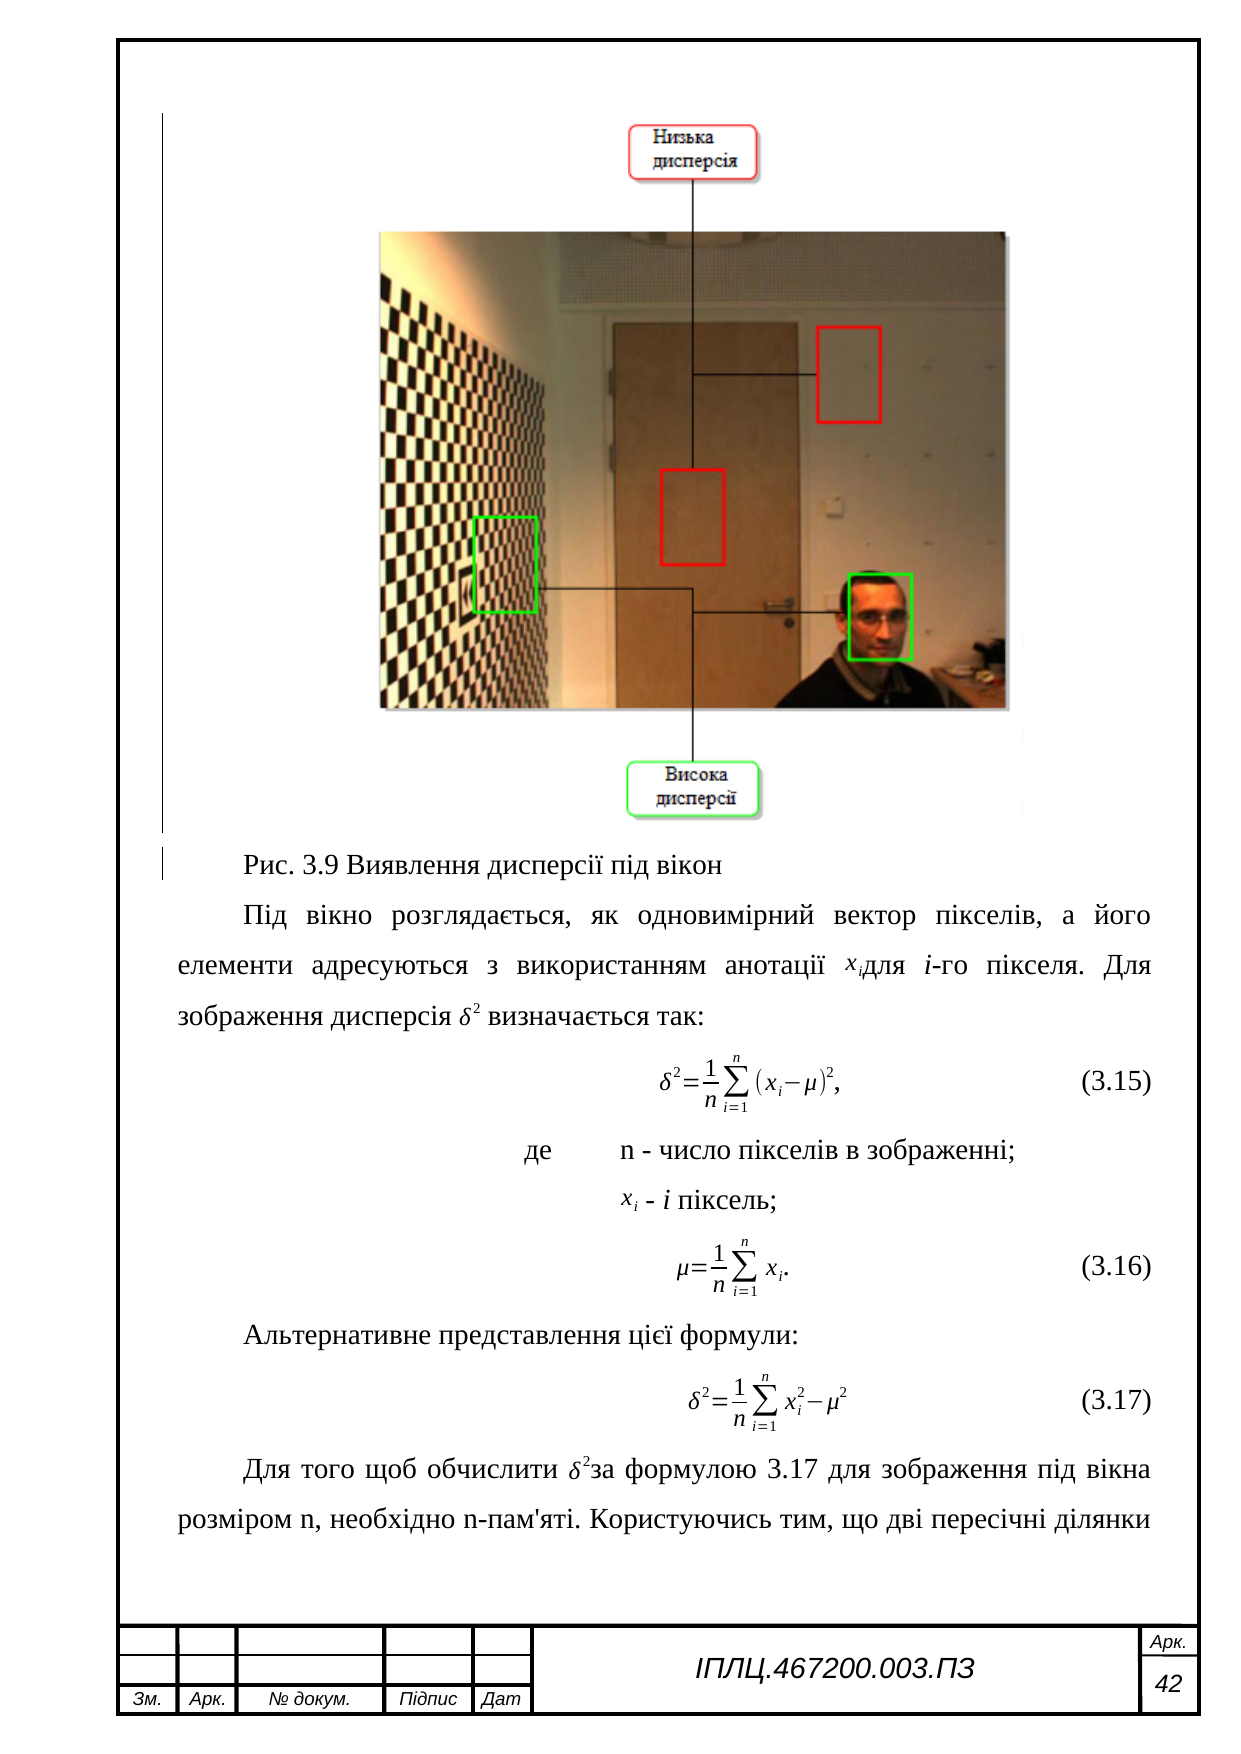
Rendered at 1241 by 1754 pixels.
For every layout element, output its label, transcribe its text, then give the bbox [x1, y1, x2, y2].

text . (3.16) [177, 1233, 1152, 1300]
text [177, 1451, 1152, 1535]
text Альтернативне представлення цієї формули: [177, 1317, 1152, 1350]
picture [359, 112, 1035, 833]
text де n - число пікселів в зображенні; [177, 1132, 1152, 1166]
text Рис. 3.9 Виявлення дисперсії під вікон [177, 847, 1152, 880]
text , (3.15) [177, 1048, 1152, 1115]
text Під вікно розглядається, як одновимірний вектор пікселів, а його елементи адресуються з використанням анотації для i-го пікселя. Для зображення дисперсія визначається так: [177, 897, 1152, 1031]
text (3.17) [177, 1367, 1152, 1434]
text - i піксель; [177, 1182, 1152, 1216]
